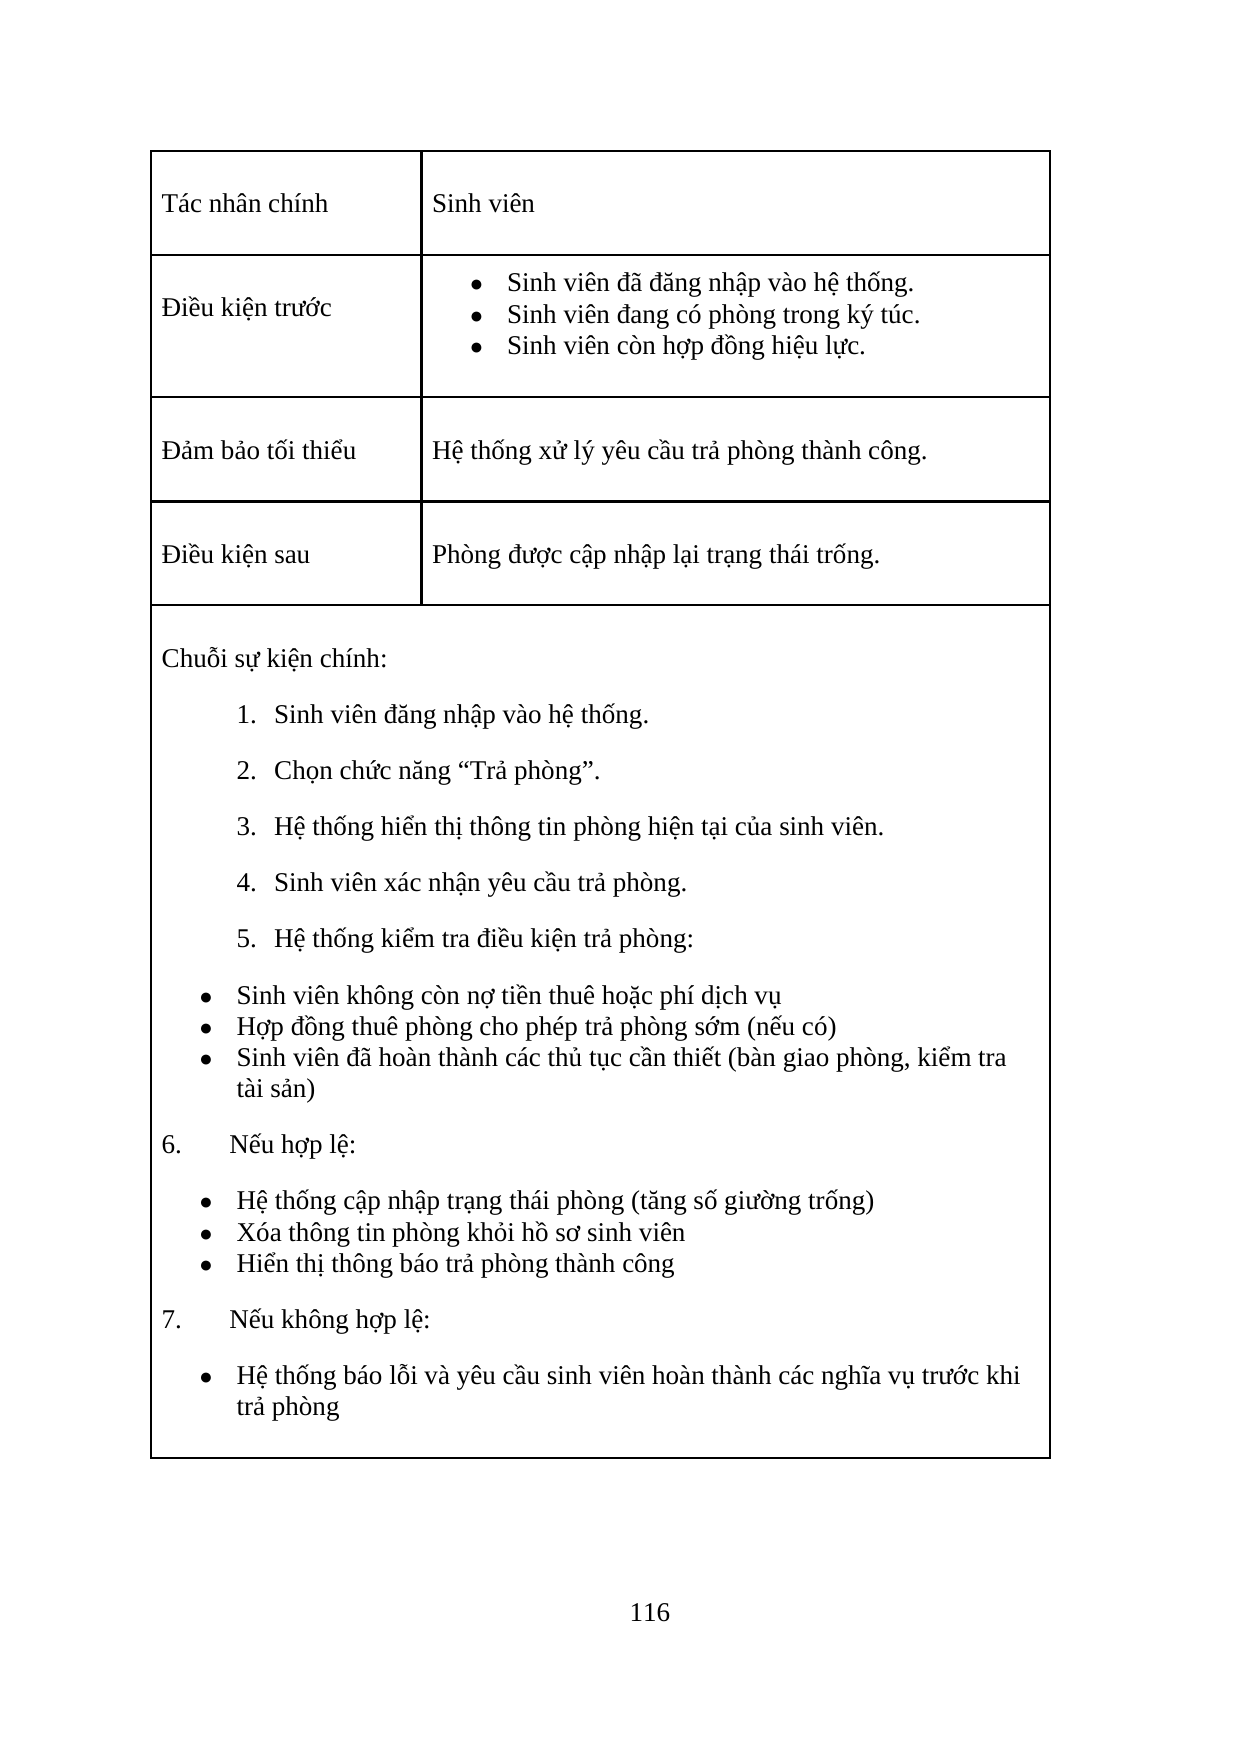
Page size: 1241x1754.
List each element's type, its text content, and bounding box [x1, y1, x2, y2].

table_cell Điều kiện sau [152, 503, 420, 604]
table_cell Điều kiện trước [152, 256, 420, 396]
table_cell Phòng được cập nhập lại trạng thái trống. [423, 503, 1049, 604]
table_cell Sinh viên [423, 152, 1049, 254]
table_cell Hệ thống xử lý yêu cầu trả phòng thành công. [423, 398, 1049, 500]
table_cell Tác nhân chính [152, 152, 420, 254]
table_cell Sinh viên đã đăng nhập vào hệ thống. Sinh viên đang có phòng trong ký túc. Sinh viên còn hợp đồng hiệu lực. [423, 256, 1049, 396]
table_cell Đảm bảo tối thiểu [152, 398, 420, 500]
table_cell Chuỗi sự kiện chính: 1. Sinh viên đăng nhập vào hệ thống. 2. Chọn chức năng “Trả phòng”. 3. Hệ thống hiển thị thông tin phòng hiện tại của sinh viên. 4. Sinh viên xác nhận yêu cầu trả phòng. 5. Hệ thống kiểm tra điều kiện trả phòng: Sinh viên không còn nợ tiền thuê hoặc phí dịch vụ Hợp đồng thuê phòng cho phép trả phòng sớm (nếu có) Sinh viên đã hoàn thành các thủ tục cần thiết (bàn giao phòng, kiểm tra tài sản) 6. Nếu hợp lệ: Hệ thống cập nhập trạng thái phòng (tăng số giường trống) Xóa thông tin phòng khỏi hồ sơ sinh viên Hiển thị thông báo trả phòng thành công 7. Nếu không hợp lệ: Hệ thống báo lỗi và yêu cầu sinh viên hoàn thành các nghĩa vụ trước khi trả phòng [152, 606, 1049, 1457]
